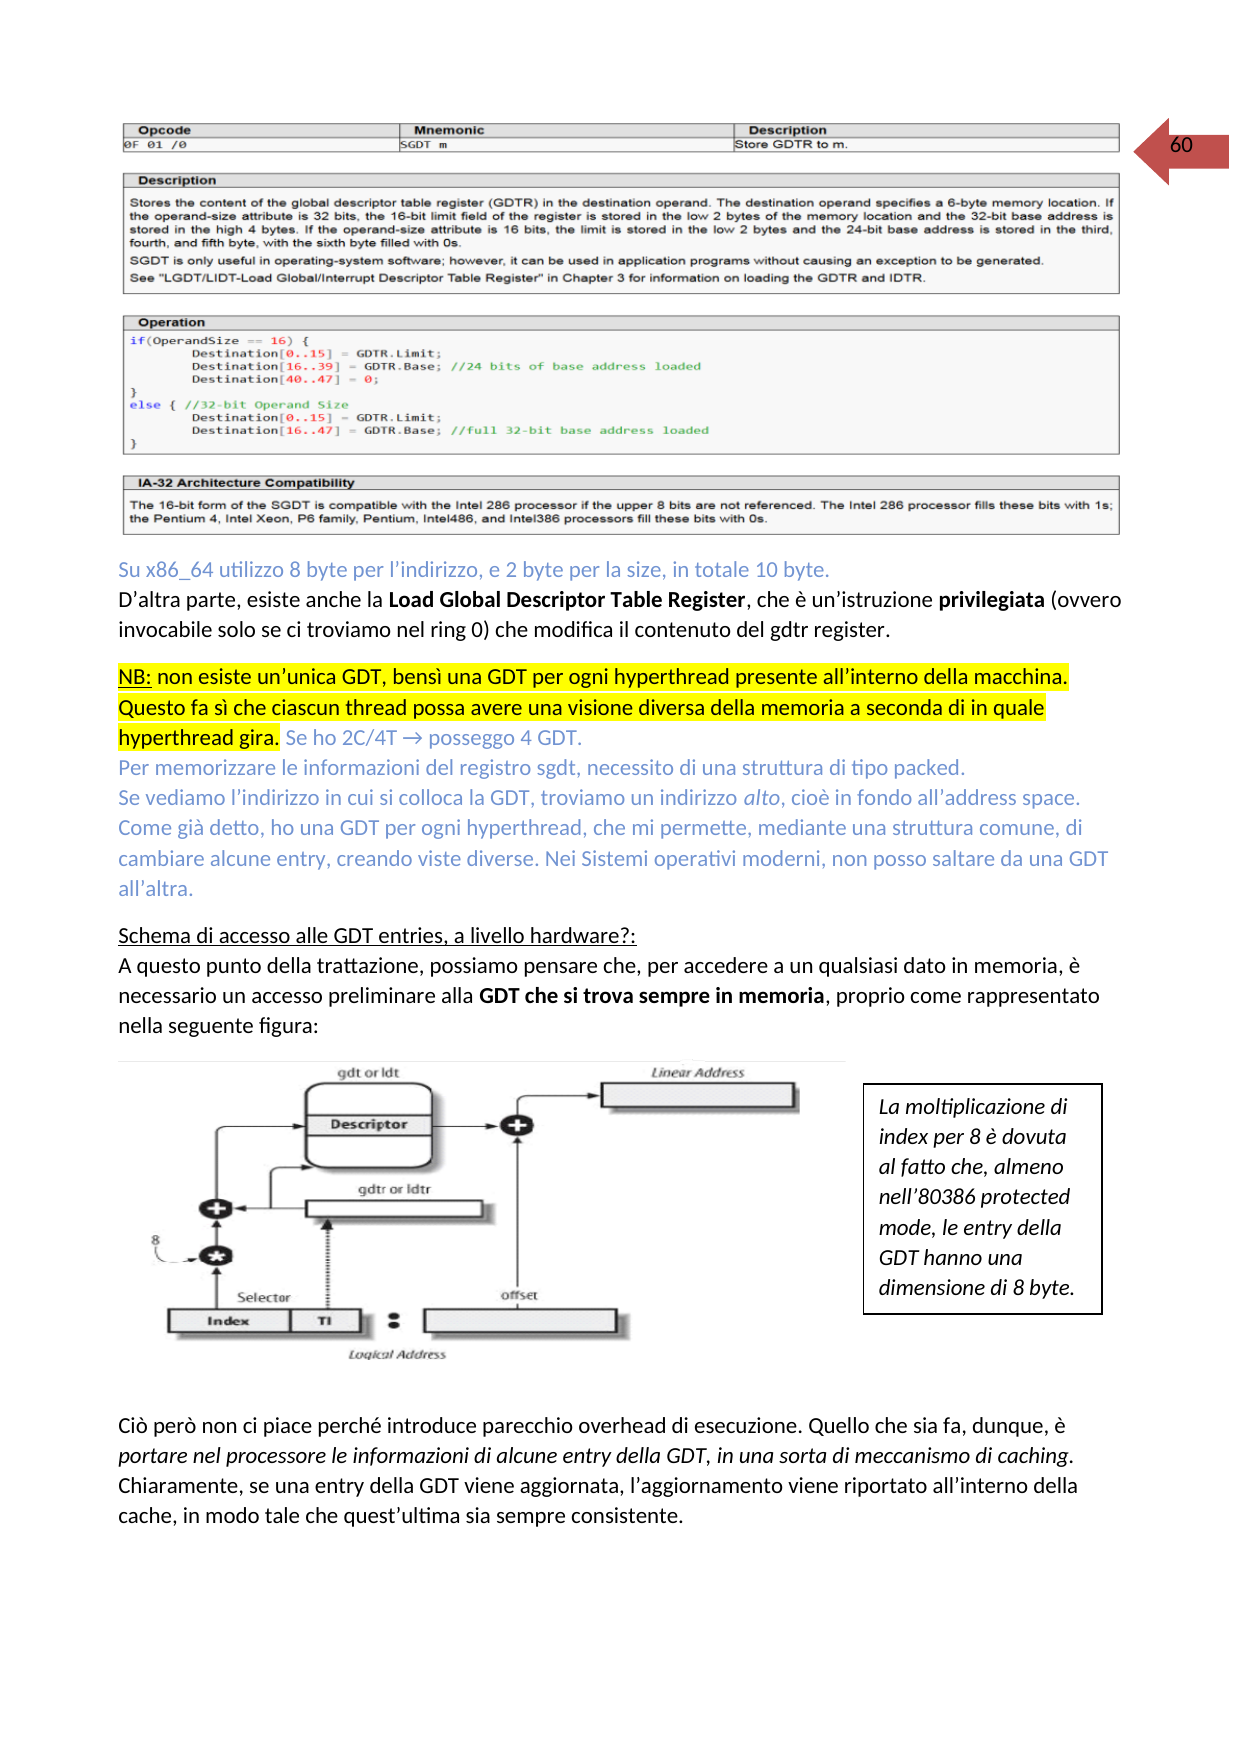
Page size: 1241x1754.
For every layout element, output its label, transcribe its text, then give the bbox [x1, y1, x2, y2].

text Schema di accesso alle GDT entries, a livello hardware?: A questo punto della trattazione, possiamo pensare che, per accedere a un qualsiasi dato in memoria, è necessario un accesso preliminare alla GDT che si trova sempre in memoria, proprio come rappresentato nella seguente figura: [118, 921, 1122, 1039]
picture [118, 118, 1123, 537]
text Su x86_64 utilizzo 8 byte per l’indirizzo, e 2 byte per la size, in totale 10 byte. D’altra parte, esiste anche la Load Global Descriptor Table Register, che è un’istruzione privilegiata (ovvero invocabile solo se ci troviamo nel ring 0) che modifica il contenuto del gdtr register. [118, 555, 1122, 644]
text NB: non esiste un’unica GDT, bensì una GDT per ogni hyperthread presente all’interno della macchina. Questo fa sì che ciascun thread possa avere una visione diversa della memoria a seconda di in quale hyperthread gira. Se ho 2C/4T → posseggo 4 GDT. Per memorizzare le informazioni del registro sgdt, necessito di una struttura di tipo packed. Se vediamo l’indirizzo in cui si colloca la GDT, troviamo un indirizzo alto, cioè in fondo all’address space. Come già detto, ho una GDT per ogni hyperthread, che mi permette, mediante una struttura comune, di cambiare alcune entry, creando viste diverse. Nei Sistemi operativi moderni, non posso saltare da una GDT all’altra. [118, 662, 1122, 902]
text Ciò però non ci piace perché introduce parecchio overhead di esecuzione. Quello che sia fa, dunque, è portare nel processore le informazioni di alcune entry della GDT, in una sorta di meccanismo di caching. Chiaramente, se una entry della GDT viene aggiornata, l’aggiornamento viene riportato all’interno della cache, in modo tale che quest’ultima sia sempre consistente. [118, 1411, 1122, 1560]
picture [118, 1058, 846, 1362]
